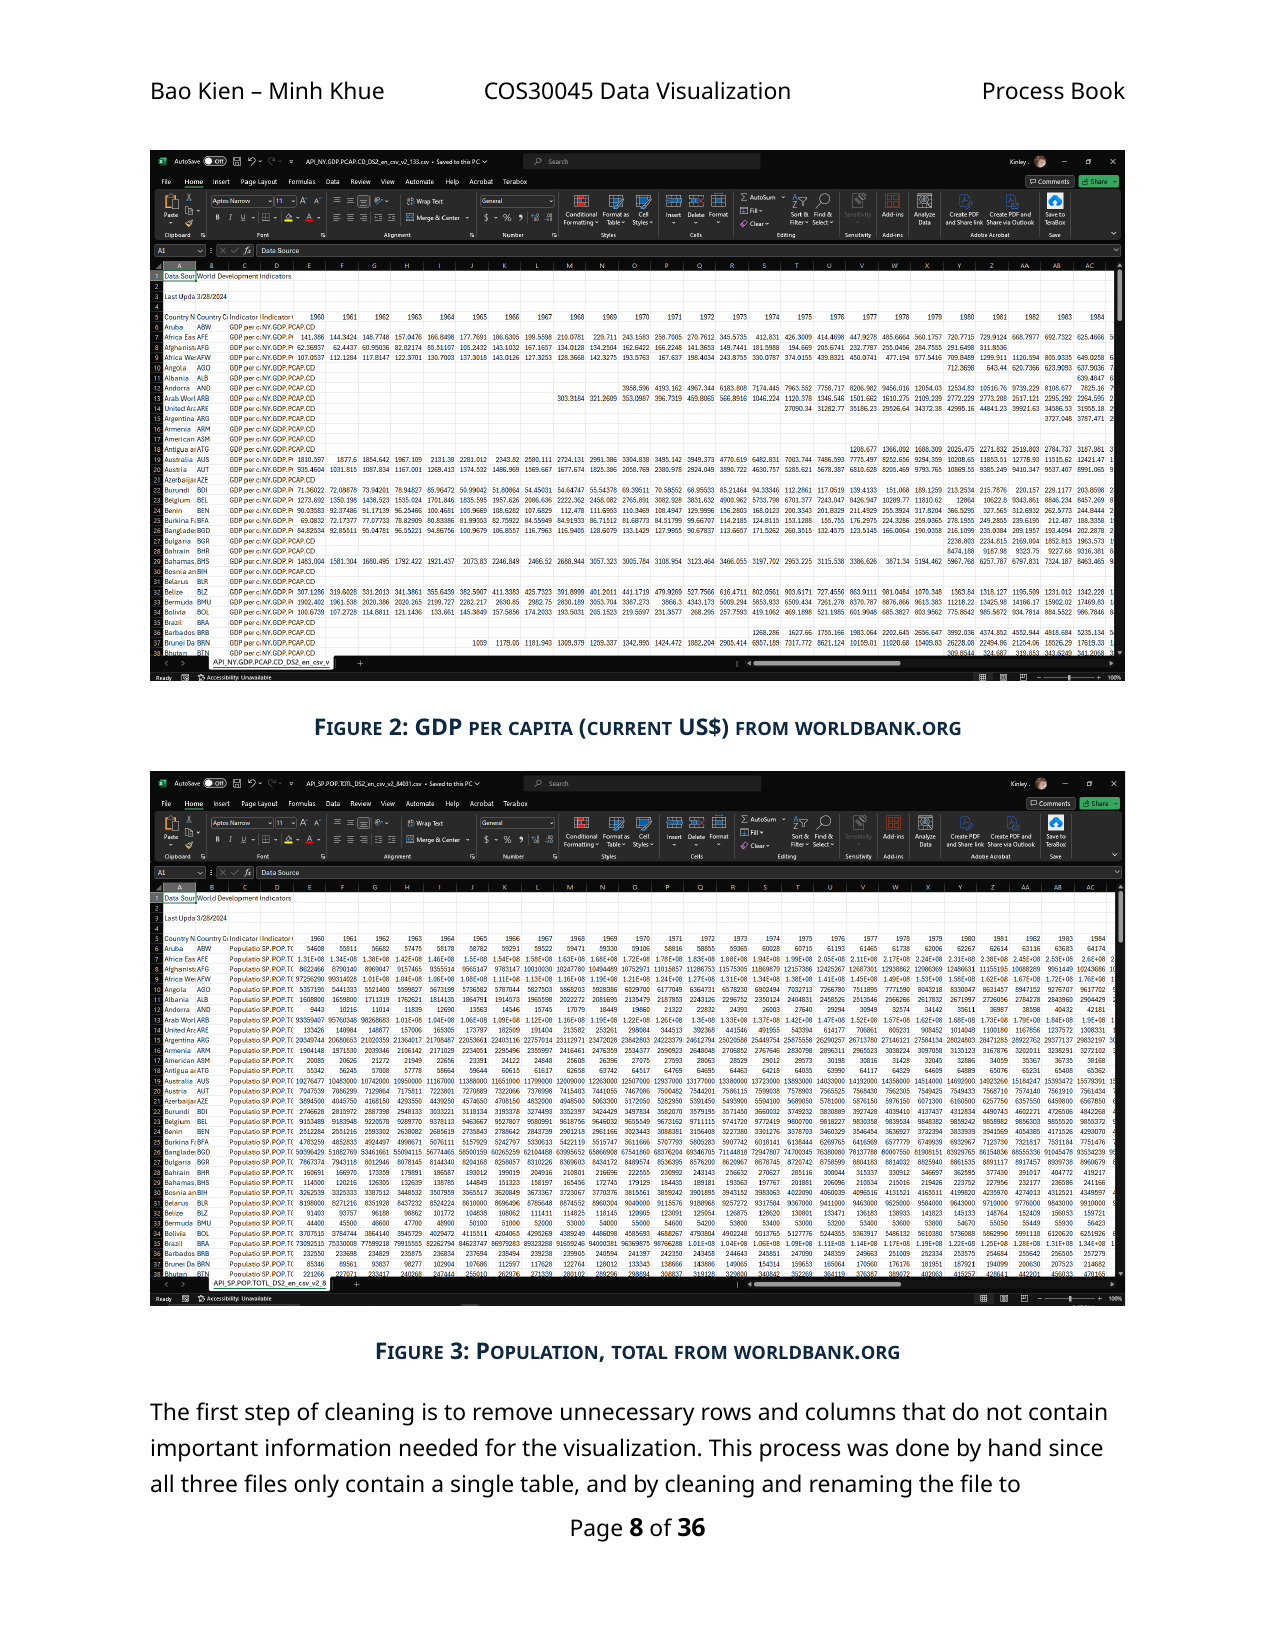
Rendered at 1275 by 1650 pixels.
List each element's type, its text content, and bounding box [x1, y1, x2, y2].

picture [150, 771, 1125, 1306]
picture [150, 150, 1125, 681]
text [150, 1396, 1125, 1499]
